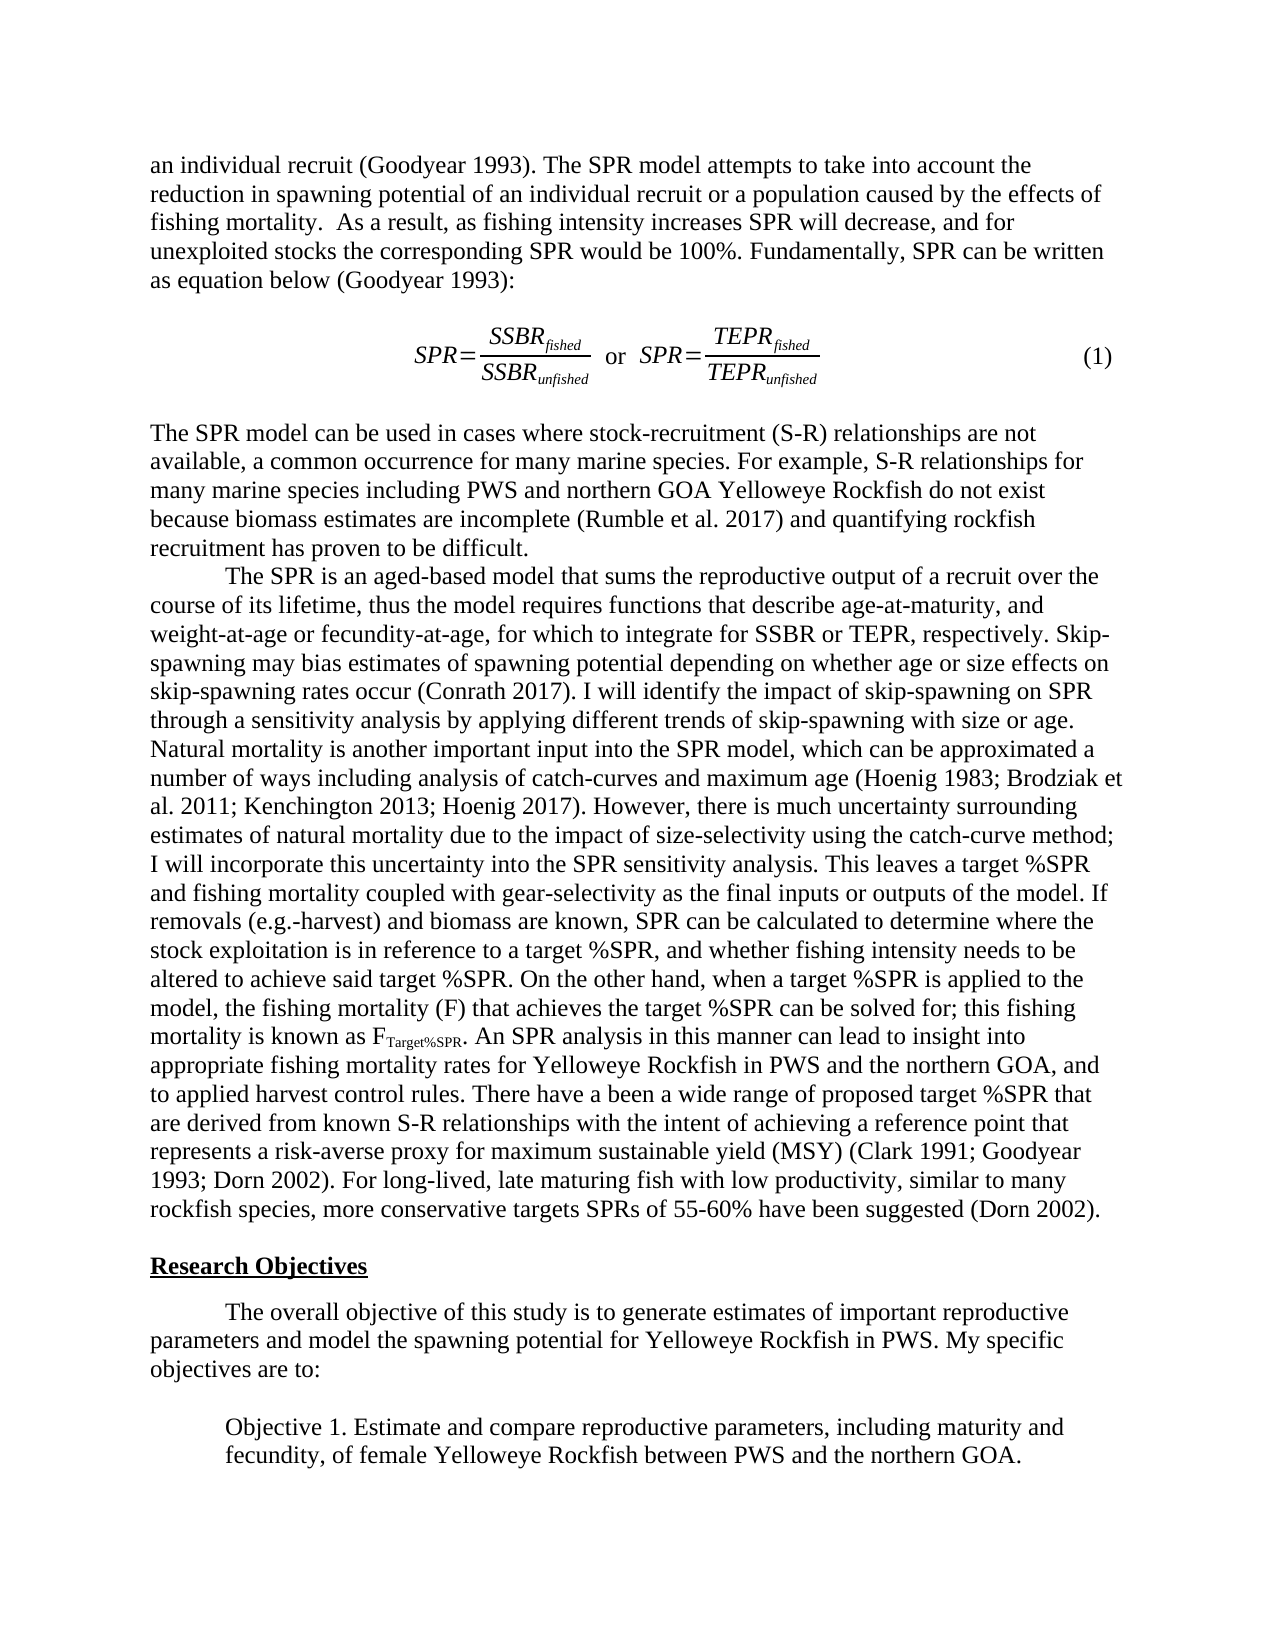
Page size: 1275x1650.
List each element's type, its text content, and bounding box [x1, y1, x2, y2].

text The SPR is an aged-based model that sums the reproductive output of a recruit over the course of its lifetime, thus the model requires functions that describe age-at-maturity, and weight-at-age or fecundity-at-age, for which to integrate for SSBR or TEPR, respectively. Skip-spawning may bias estimates of spawning potential depending on whether age or size effects on skip-spawning rates occur (Conrath 2017). I will identify the impact of skip-spawning on SPR through a sensitivity analysis by applying different trends of skip-spawning with size or age. Natural mortality is another important input into the SPR model, which can be approximated a number of ways including analysis of catch-curves and maximum age (Hoenig 1983; Brodziak et al. 2011; Kenchington 2013; Hoenig 2017). However, there is much uncertainty surrounding estimates of natural mortality due to the impact of size-selectivity using the catch-curve method; I will incorporate this uncertainty into the SPR sensitivity analysis. This leaves a target %SPR and fishing mortality coupled with gear-selectivity as the final inputs or outputs of the model. If removals (e.g.-harvest) and biomass are known, SPR can be calculated to determine where the stock exploitation is in reference to a target %SPR, and whether fishing intensity needs to be altered to achieve said target %SPR. On the other hand, when a target %SPR is applied to the model, the fishing mortality (F) that achieves the target %SPR can be solved for; this fishing mortality is known as FTarget%SPR. An SPR analysis in this manner can lead to insight into appropriate fishing mortality rates for Yelloweye Rockfish in PWS and the northern GOA, and to applied harvest control rules. There have a been a wide range of proposed target %SPR that are derived from known S-R relationships with the intent of achieving a reference point that represents a risk-averse proxy for maximum sustainable yield (MSY) (Clark 1991; Goodyear 1993; Dorn 2002). For long-lived, late maturing fish with low productivity, similar to many rockfish species, more conservative targets SPRs of 55-60% have been suggested (Dorn 2002). [150, 561, 1125, 1223]
text Research Objectives [150, 1251, 1125, 1280]
text Objective 1. Estimate and compare reproductive parameters, including maturity and fecundity, of female Yelloweye Rockfish between PWS and the northern GOA. [225, 1412, 1125, 1469]
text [150, 150, 1125, 294]
text The SPR model can be used in cases where stock-recruitment (S-R) relationships are not available, a common occurrence for many marine species. For example, S-R relationships for many marine species including PWS and northern GOA Yelloweye Rockfish do not exist because biomass estimates are incomplete (Rumble et al. 2017) and quantifying rockfish recruitment has proven to be difficult. [150, 418, 1125, 561]
text The overall objective of this study is to generate estimates of important reproductive parameters and model the spawning potential for Yelloweye Rockfish in PWS. My specific objectives are to: [150, 1297, 1125, 1383]
text or (1) [150, 322, 1125, 389]
